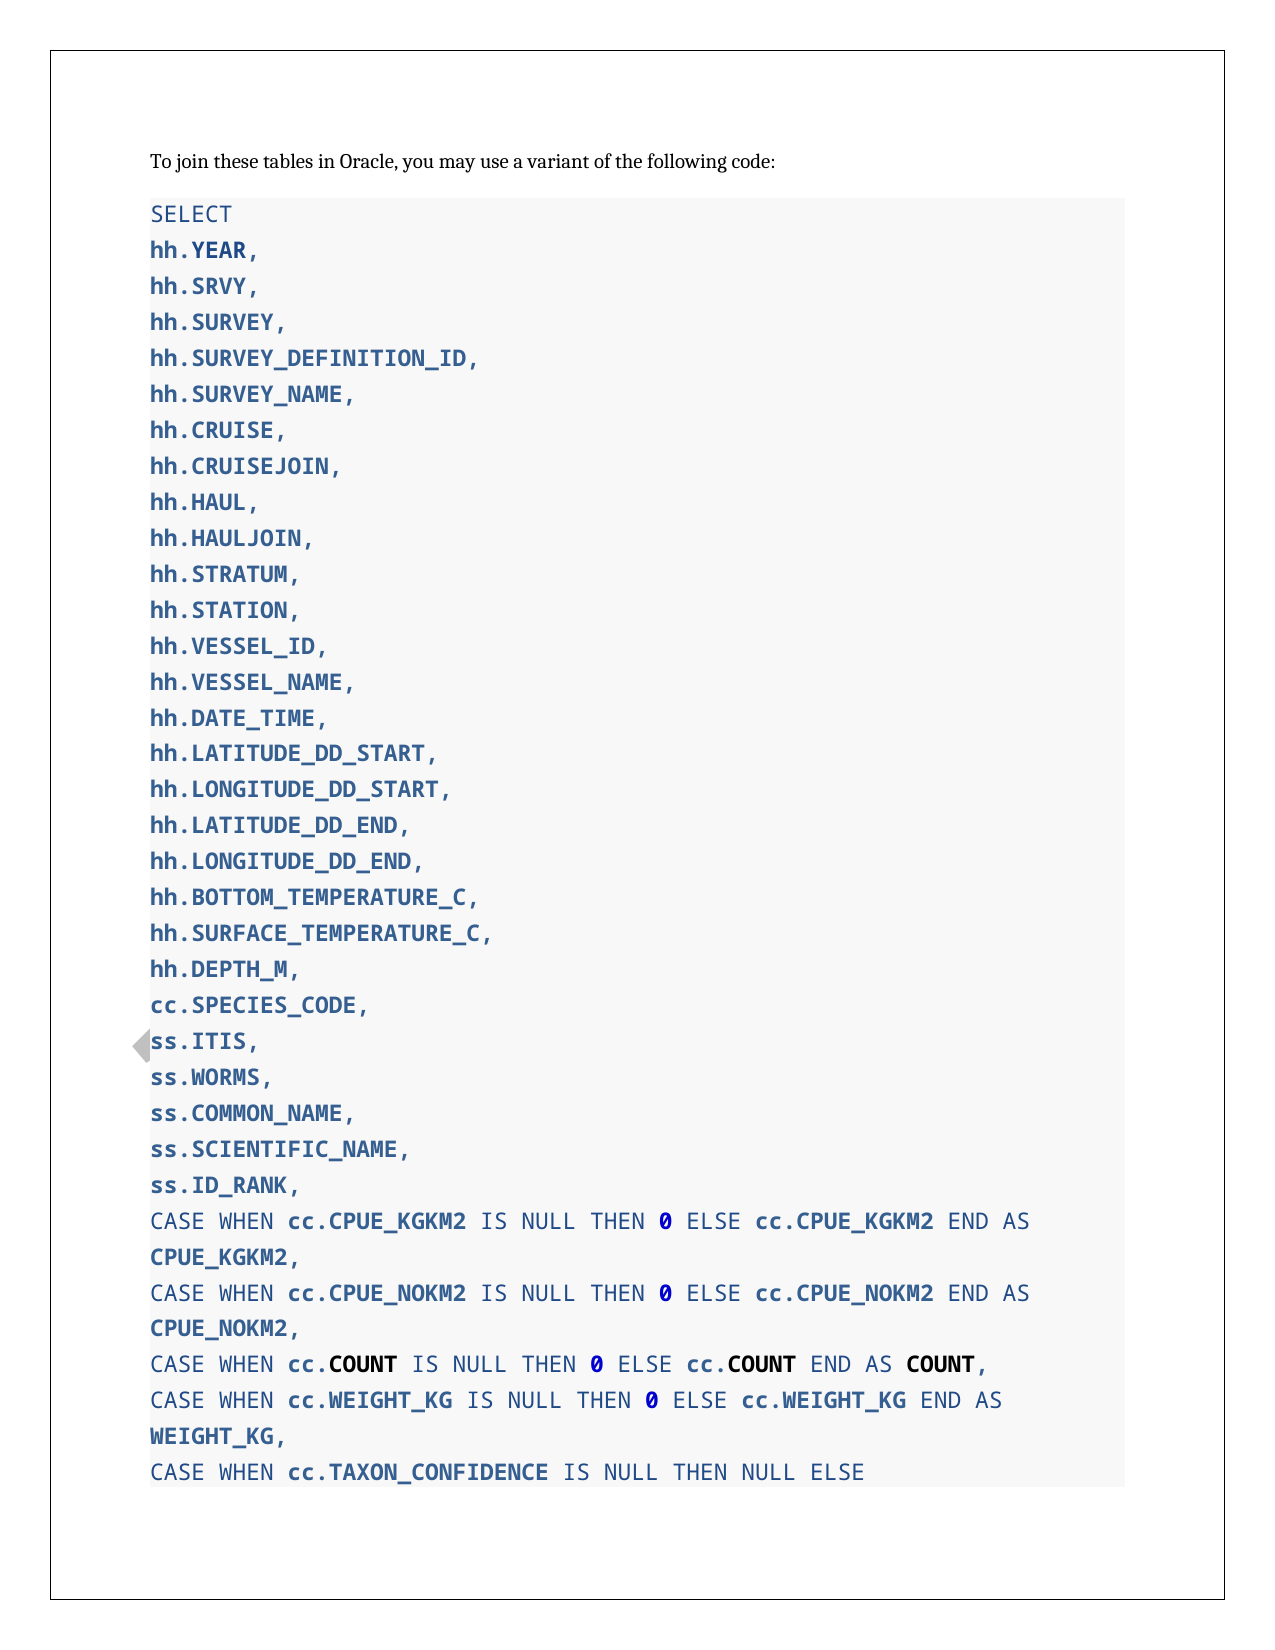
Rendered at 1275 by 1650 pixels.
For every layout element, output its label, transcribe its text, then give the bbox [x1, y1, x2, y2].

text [150, 198, 1125, 1487]
text To join these tables in Oracle, you may use a variant of the following code: [150, 150, 1125, 174]
